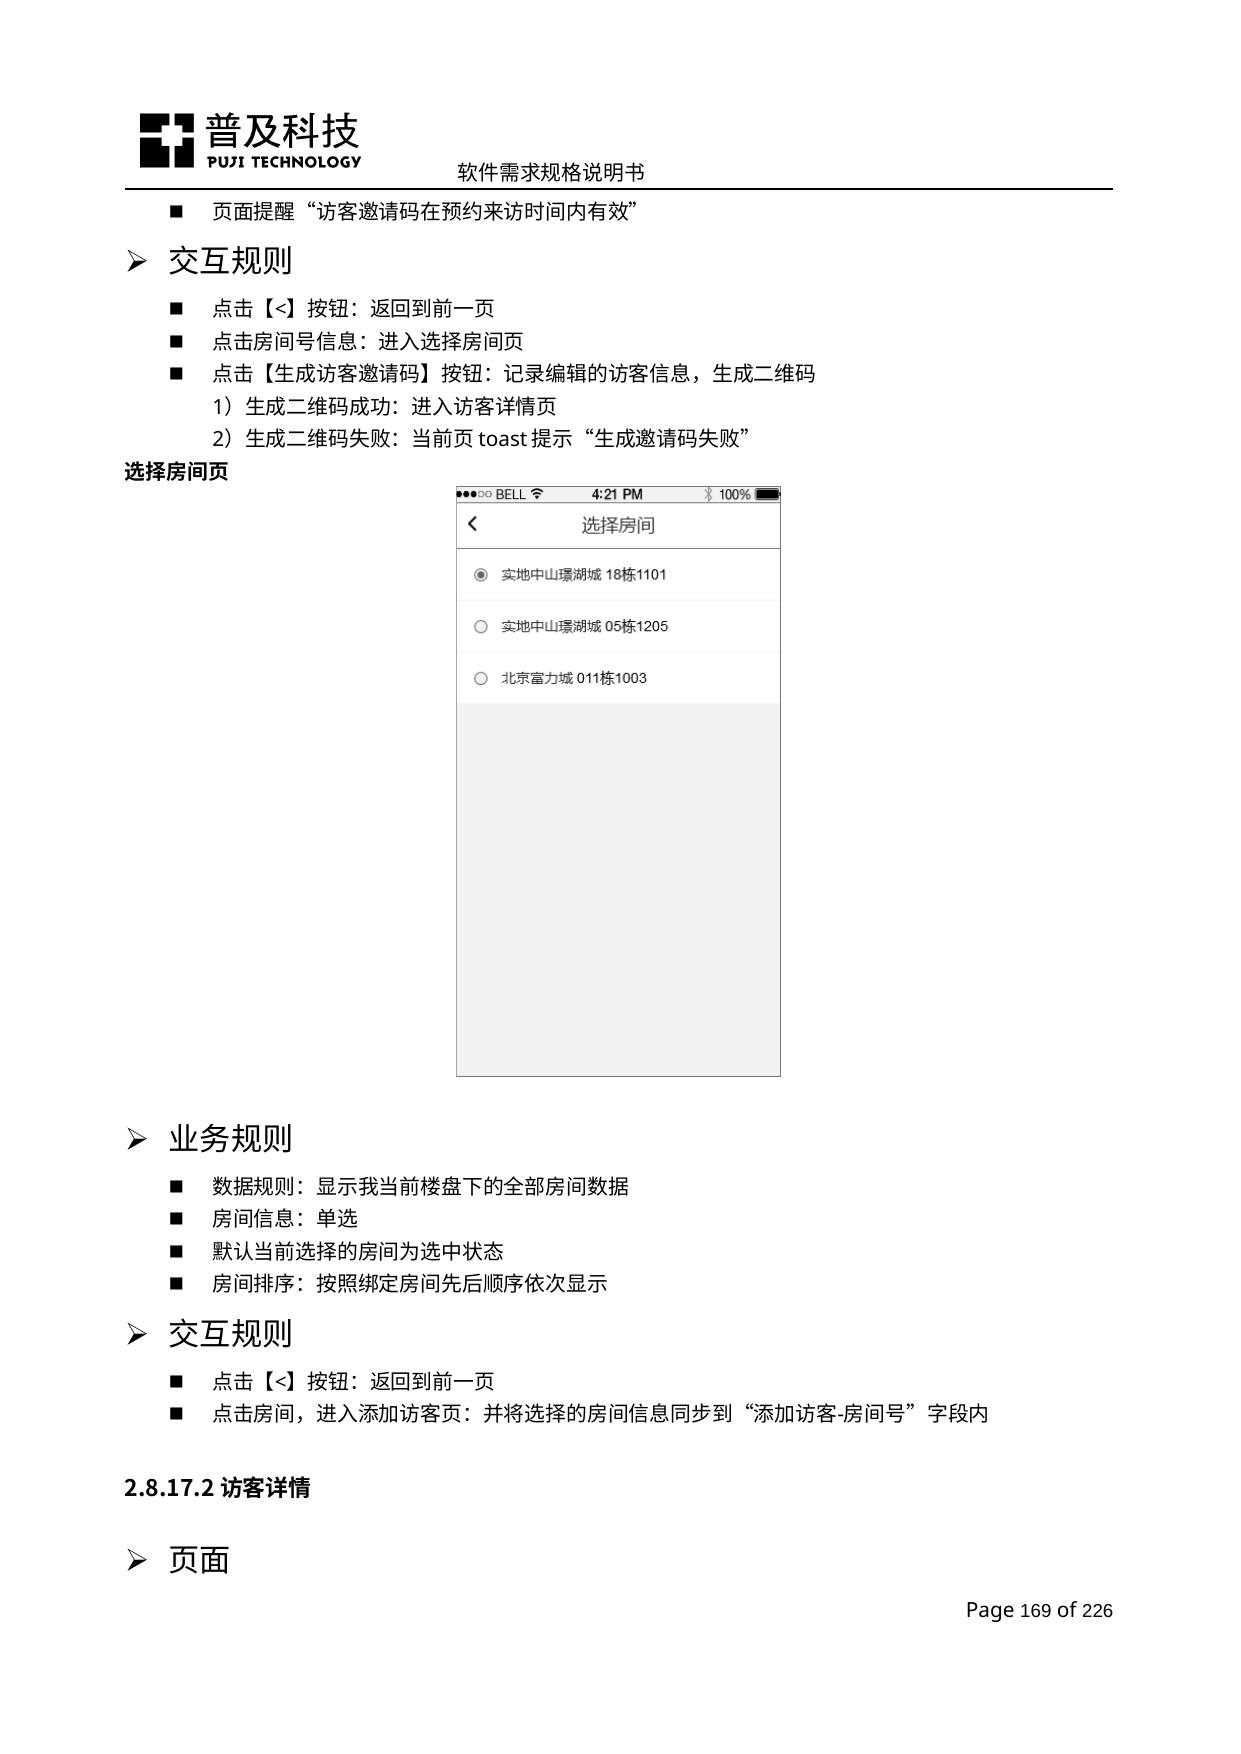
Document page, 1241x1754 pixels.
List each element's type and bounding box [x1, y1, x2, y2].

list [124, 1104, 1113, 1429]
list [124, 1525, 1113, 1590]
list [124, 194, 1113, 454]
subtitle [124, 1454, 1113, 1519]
picture [456, 486, 781, 1077]
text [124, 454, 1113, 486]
picture [124, 103, 365, 180]
